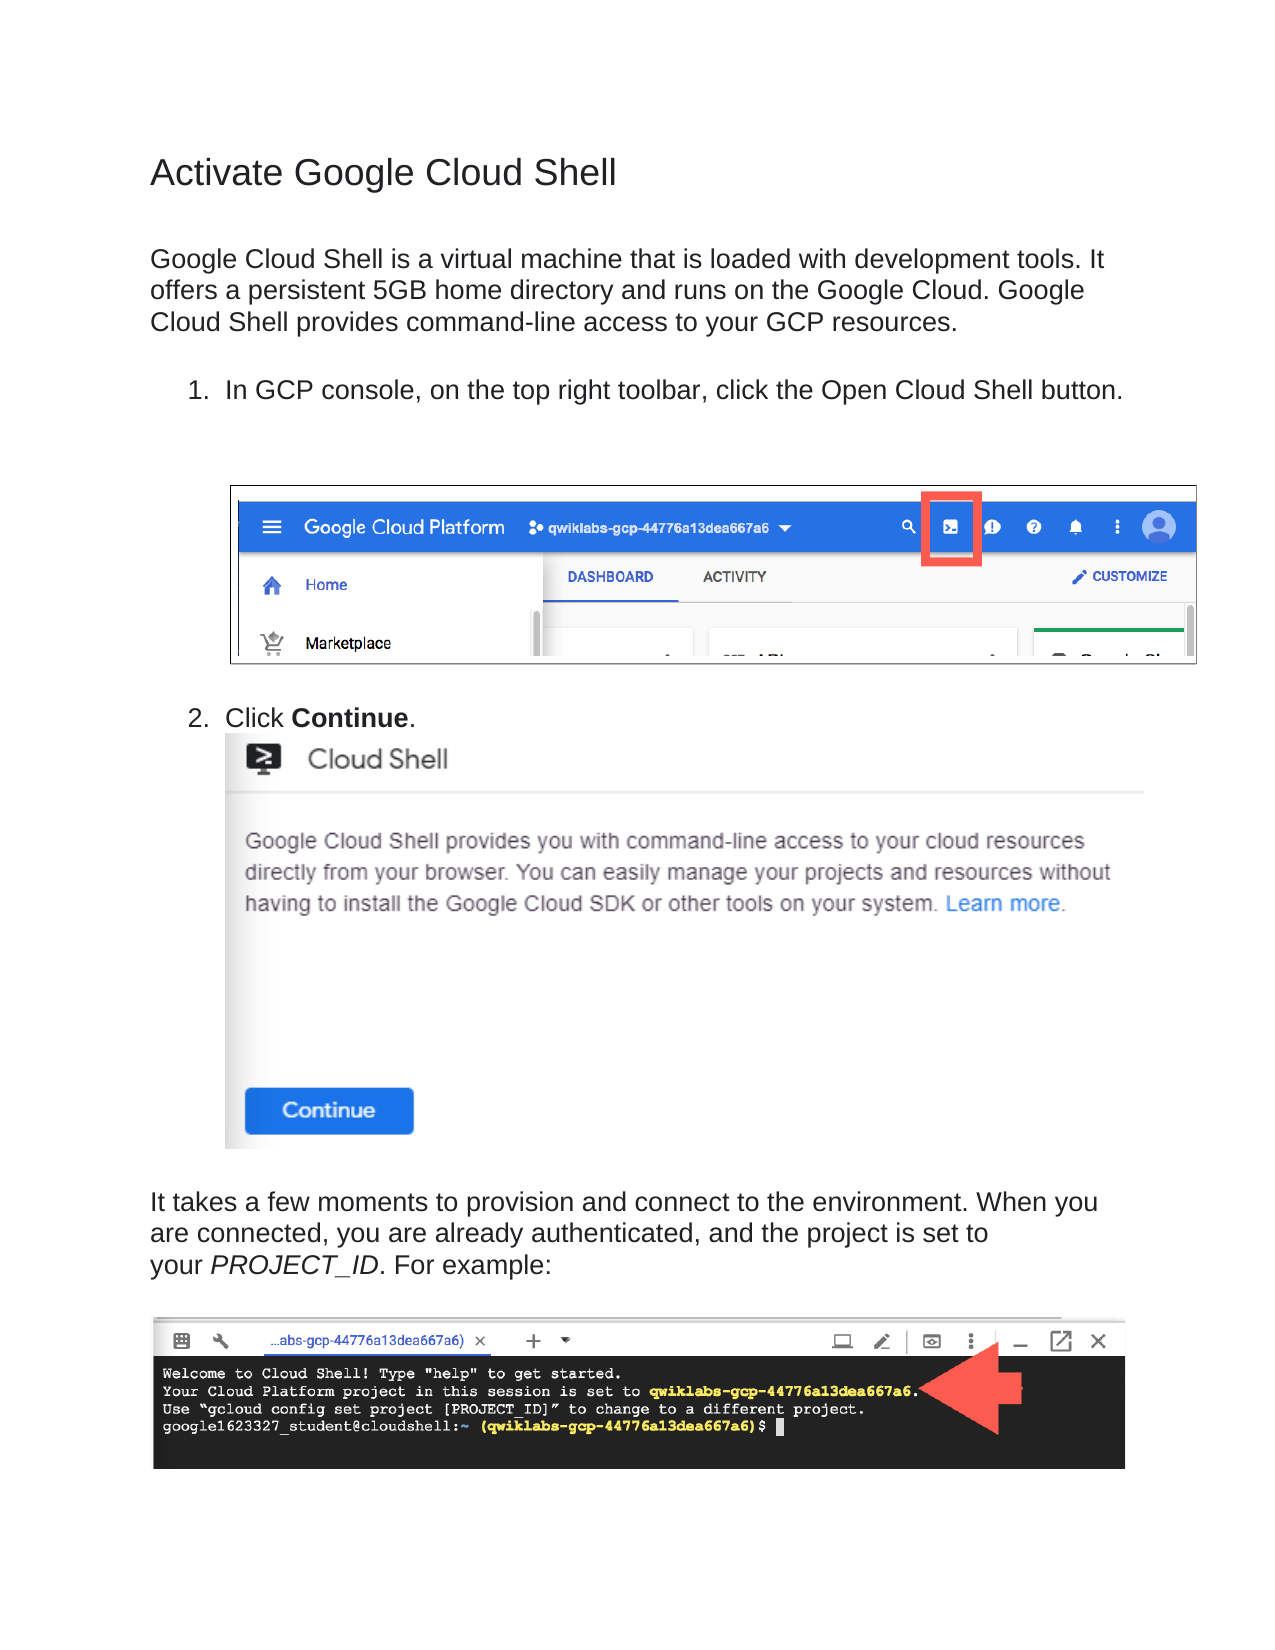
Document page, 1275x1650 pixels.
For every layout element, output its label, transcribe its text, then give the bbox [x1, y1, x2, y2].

picture [225, 733, 1144, 1149]
list In GCP console, on the top right toolbar, click the Open Cloud Shell button. [187, 374, 1125, 406]
picture [225, 443, 1200, 665]
picture [150, 1317, 1125, 1469]
text Activate Google Cloud Shell [150, 150, 1125, 193]
text Google Cloud Shell is a virtual machine that is loaded with development tools. It offers a persistent 5GB home directory and runs on the Google Cloud. Google Cloud Shell provides command-line access to your GCP resources. [150, 243, 1125, 337]
text It takes a few moments to provision and connect to the environment. When you are connected, you are already authenticated, and the project is set to your PROJECT_ID. For example: [150, 1186, 1125, 1280]
